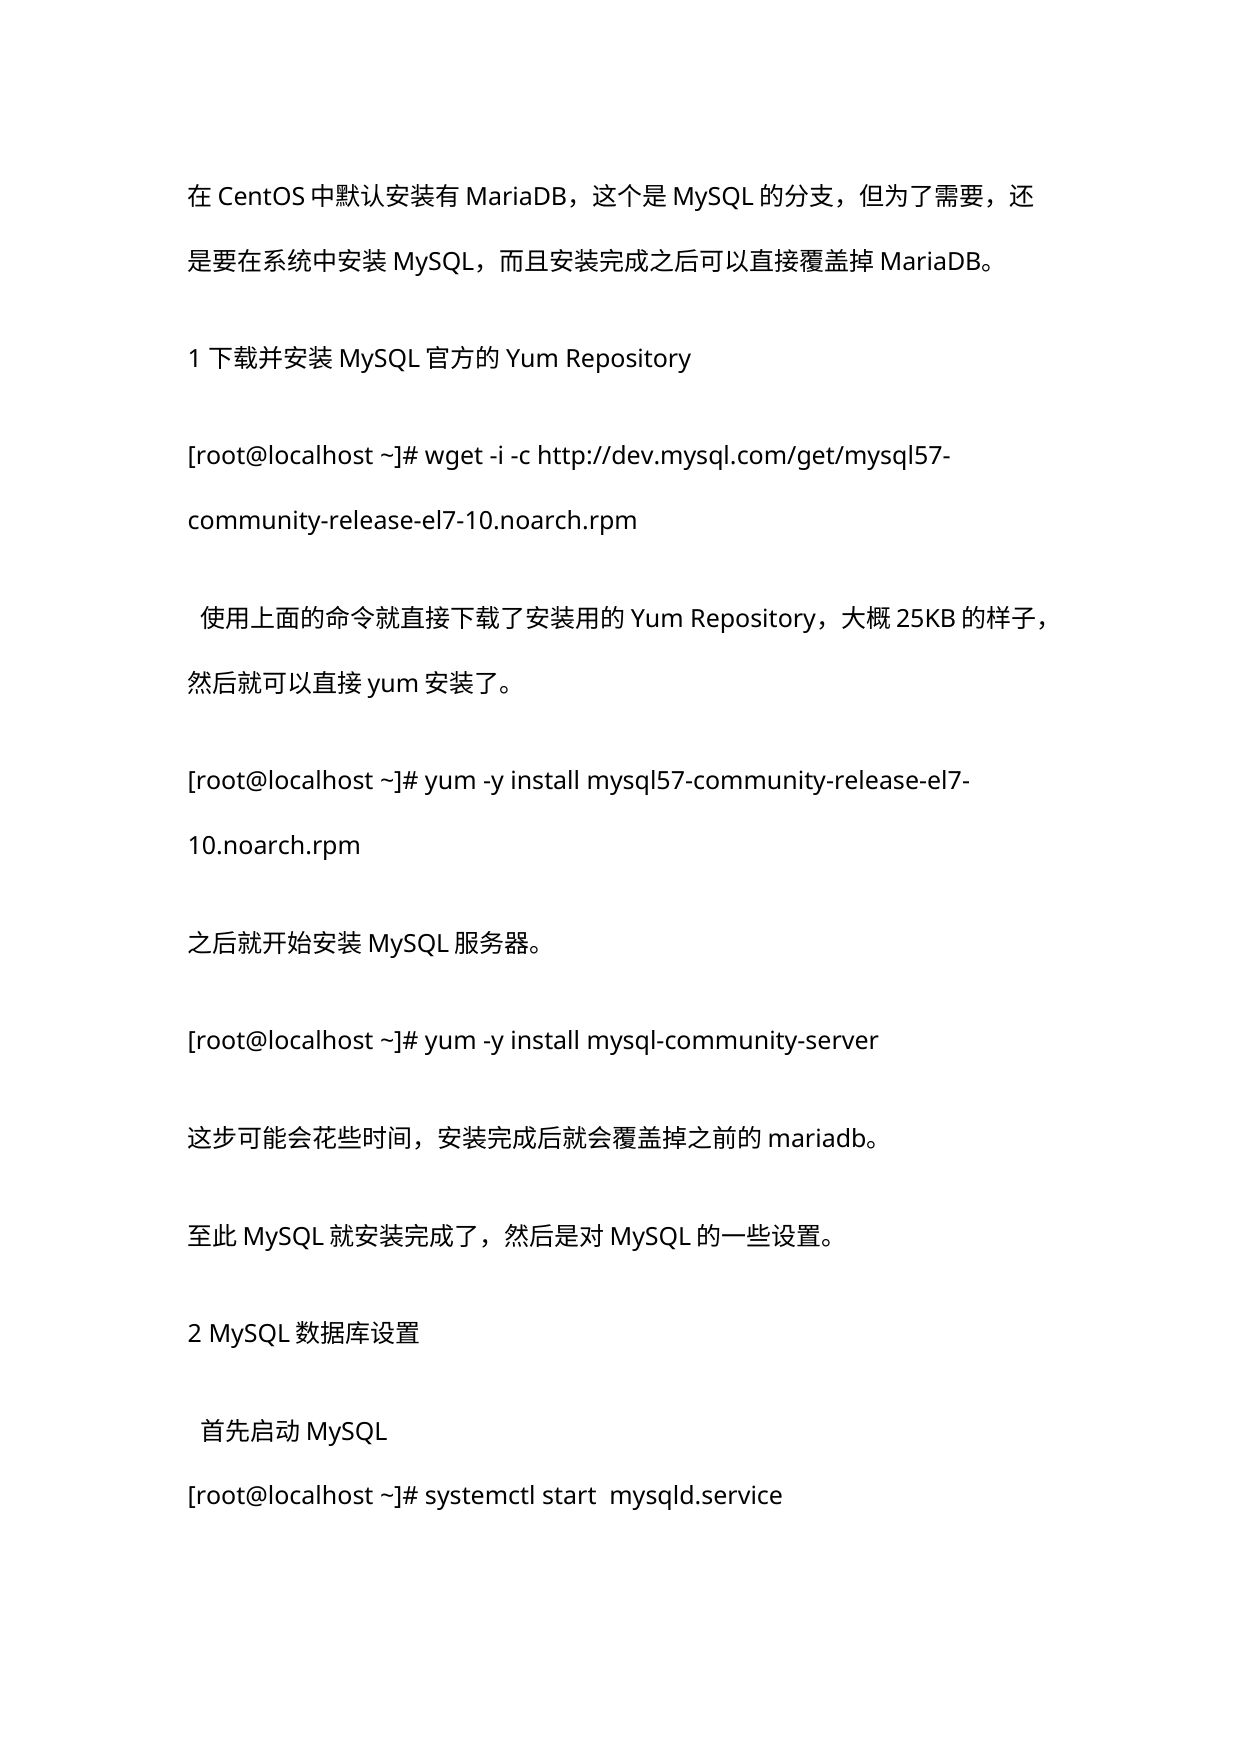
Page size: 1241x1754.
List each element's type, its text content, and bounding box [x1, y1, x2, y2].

text 这步可能会花些时间，安装完成后就会覆盖掉之前的mariadb。 [187, 1104, 1053, 1169]
text 使用上面的命令就直接下载了安装用的Yum Repository，大概25KB的样子，然后就可以直接yum安装了。 [187, 584, 1053, 714]
text [root@localhost ~]# yum -y install mysql-community-server [187, 1007, 1053, 1072]
text 首先启动MySQL [187, 1397, 1053, 1462]
text [root@localhost ~]# yum -y install mysql57-community-release-el7-10.noarch.rpm [187, 747, 1053, 877]
text 至此MySQL就安装完成了，然后是对MySQL的一些设置。 [187, 1202, 1053, 1267]
text [root@localhost ~]# systemctl start mysqld.service [187, 1462, 1053, 1527]
text [root@localhost ~]# wget -i -c http://dev.mysql.com/get/mysql57-community-release-el7-10.noarch.rpm [187, 422, 1053, 552]
text 2 MySQL数据库设置 [187, 1299, 1053, 1364]
text 之后就开始安装MySQL服务器。 [187, 909, 1053, 974]
text 1 下载并安装MySQL官方的 Yum Repository [187, 324, 1053, 389]
text 在CentOS中默认安装有MariaDB，这个是MySQL的分支，但为了需要，还是要在系统中安装MySQL，而且安装完成之后可以直接覆盖掉MariaDB。 [187, 162, 1053, 292]
